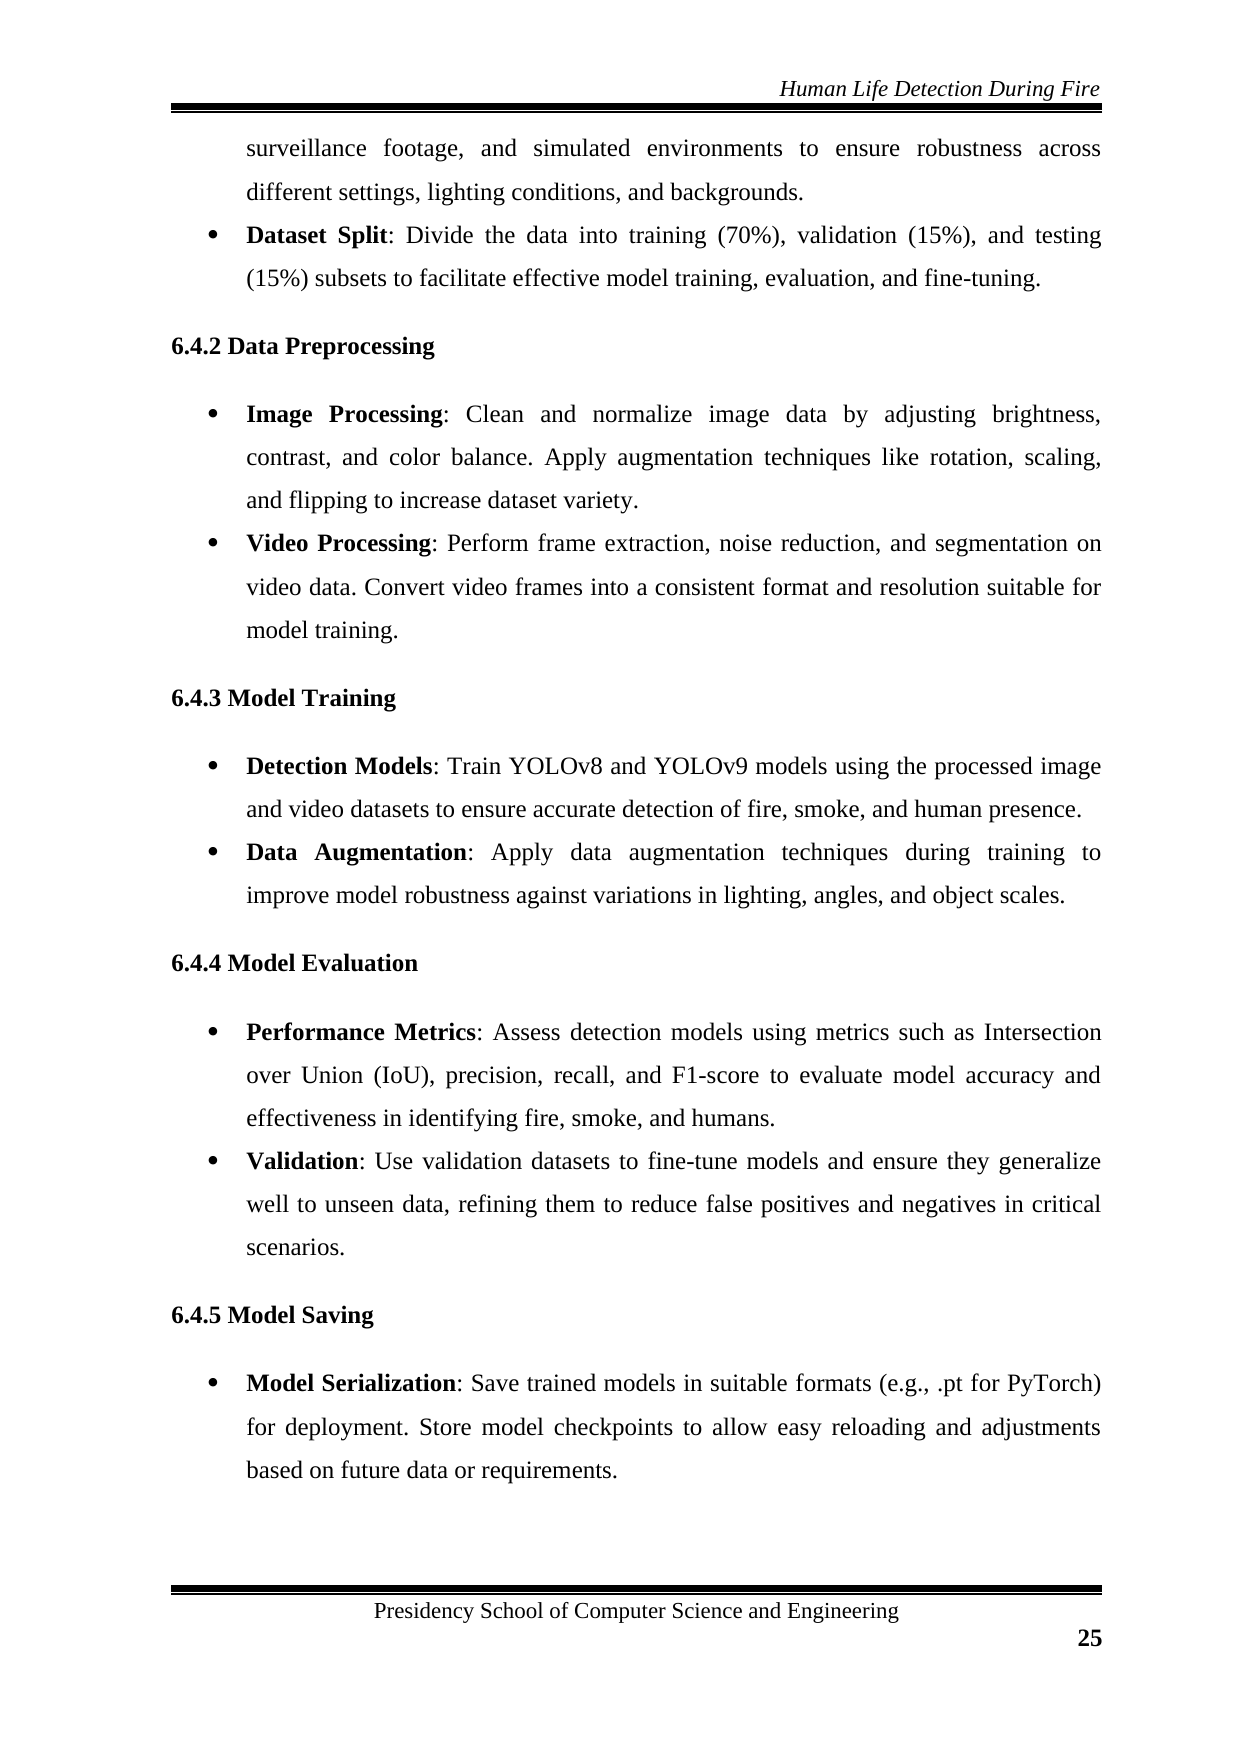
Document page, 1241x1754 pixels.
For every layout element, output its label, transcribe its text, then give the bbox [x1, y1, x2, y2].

list Video Processing: Perform frame extraction, noise reduction, and segmentation on video data. Convert video frames into a consistent format and resolution suitable for model training. [208, 528, 1102, 643]
list Validation: Use validation datasets to fine-tune models and ensure they generalize well to unseen data, refining them to reduce false positives and negatives in critical scenarios. [208, 1146, 1102, 1261]
list Performance Metrics: Assess detection models using metrics such as Intersection over Union (IoU), precision, recall, and F1-score to evaluate model accuracy and effectiveness in identifying fire, smoke, and humans. [208, 1017, 1102, 1132]
list Image Processing: Clean and normalize image data by adjusting brightness, contrast, and color balance. Apply augmentation techniques like rotation, scaling, and flipping to increase dataset variety. [208, 399, 1102, 514]
list Data Augmentation: Apply data augmentation techniques during training to improve model robustness against variations in lighting, angles, and object scales. [208, 837, 1102, 909]
text 6.4.2 Data Preprocessing [171, 331, 1102, 360]
list Detection Models: Train YOLOv8 and YOLOv9 models using the processed image and video datasets to ensure accurate detection of fire, smoke, and human presence. [208, 751, 1102, 823]
list Model Serialization: Save trained models in suitable formats (e.g., .pt for PyTorch) for deployment. Store model checkpoints to allow easy reloading and adjustments based on future data or requirements. [208, 1368, 1102, 1483]
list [208, 133, 1102, 205]
text 6.4.5 Model Saving [171, 1300, 1102, 1329]
list Dataset Split: Divide the data into training (70%), validation (15%), and testing (15%) subsets to facilitate effective model training, evaluation, and fine-tuning. [208, 220, 1102, 292]
text 6.4.3 Model Training [171, 683, 1102, 712]
text 6.4.4 Model Evaluation [171, 948, 1102, 977]
